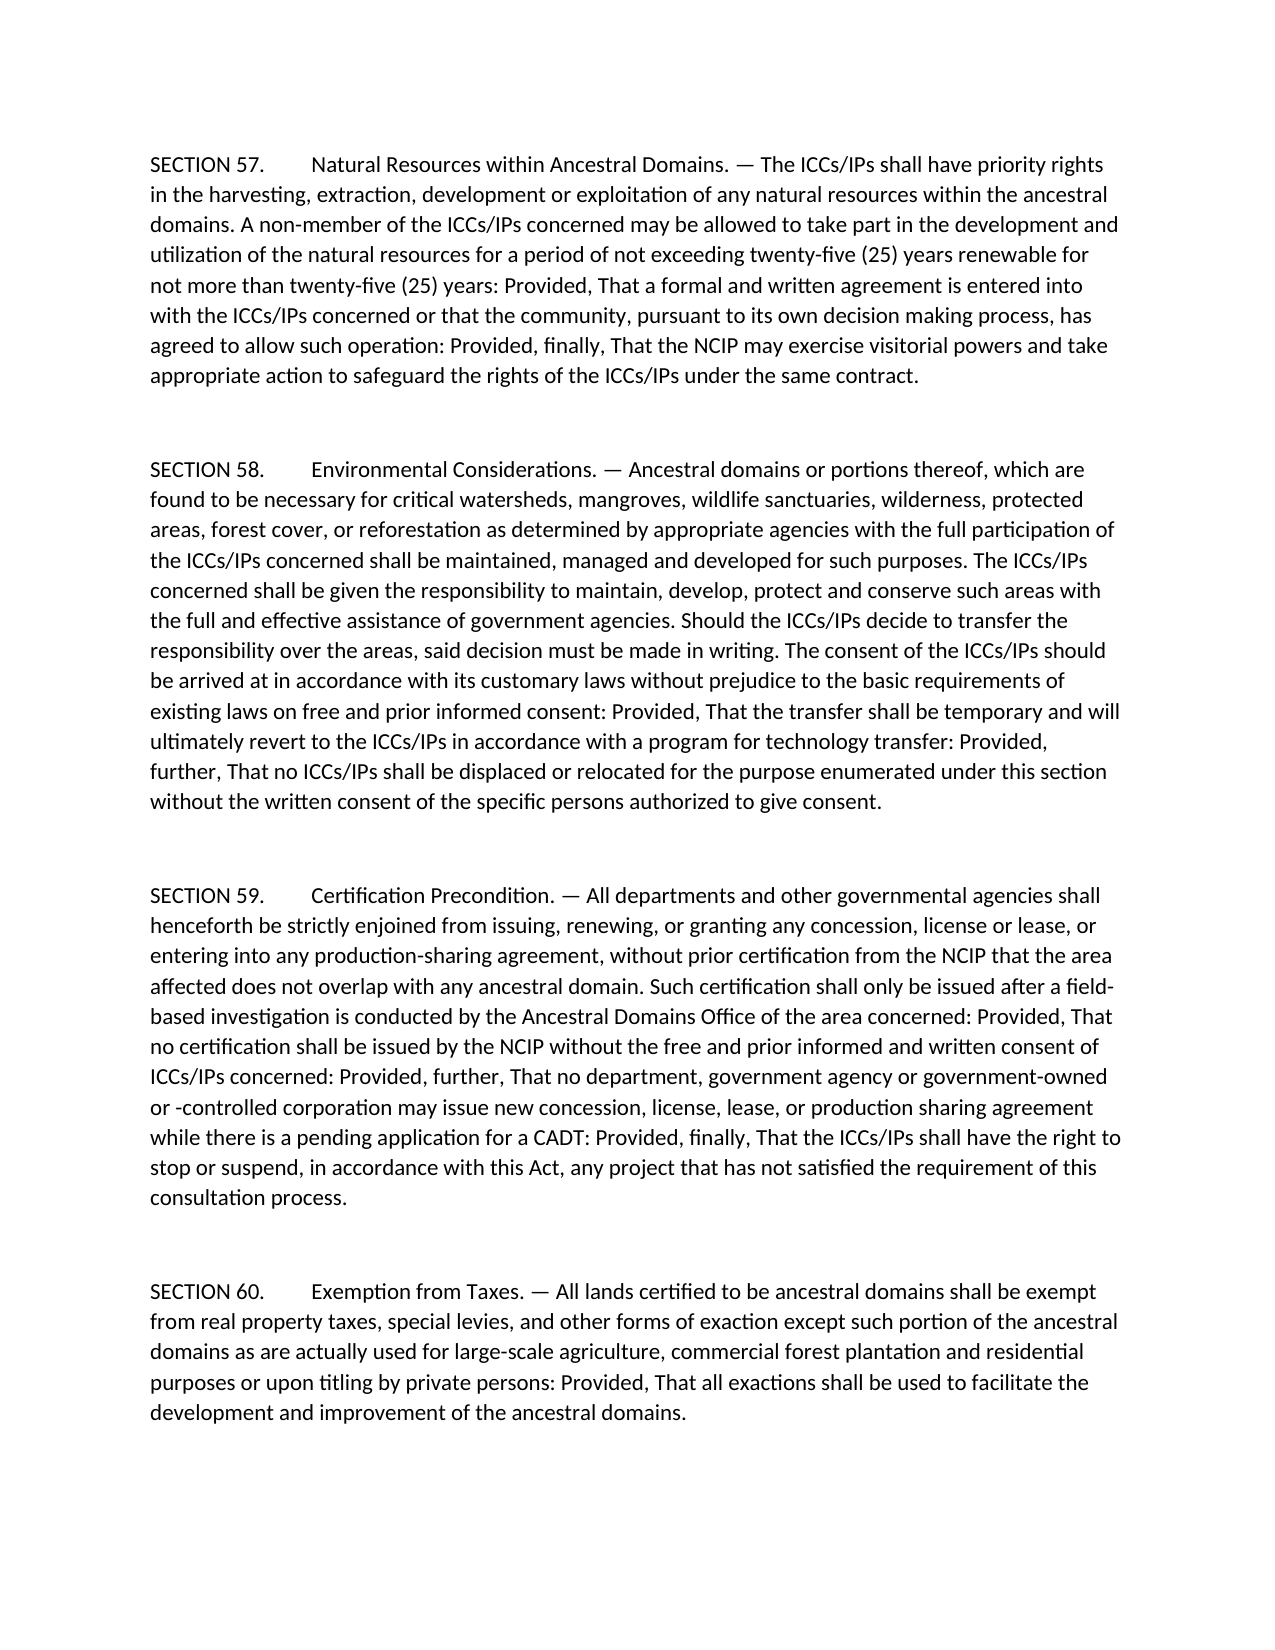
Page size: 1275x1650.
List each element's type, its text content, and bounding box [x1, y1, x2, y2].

text SECTION 60. Exemption from Taxes. — All lands certified to be ancestral domains shall be exempt from real property taxes, special levies, and other forms of exaction except such portion of the ancestral domains as are actually used for large-scale agriculture, commercial forest plantation and residential purposes or upon titling by private persons: Provided, That all exactions shall be used to facilitate the development and improvement of the ancestral domains. [150, 1277, 1125, 1426]
text SECTION 58. Environmental Considerations. — Ancestral domains or portions thereof, which are found to be necessary for critical watersheds, mangroves, wildlife sanctuaries, wilderness, protected areas, forest cover, or reforestation as determined by appropriate agencies with the full participation of the ICCs/IPs concerned shall be maintained, managed and developed for such purposes. The ICCs/IPs concerned shall be given the responsibility to maintain, develop, protect and conserve such areas with the full and effective assistance of government agencies. Should the ICCs/IPs decide to transfer the responsibility over the areas, said decision must be made in writing. The consent of the ICCs/IPs should be arrived at in accordance with its customary laws without prejudice to the basic requirements of existing laws on free and prior informed consent: Provided, That the transfer shall be temporary and will ultimately revert to the ICCs/IPs in accordance with a program for technology transfer: Provided, further, That no ICCs/IPs shall be displaced or relocated for the purpose enumerated under this section without the written consent of the specific persons authorized to give consent. [150, 455, 1125, 816]
text SECTION 59. Certification Precondition. — All departments and other governmental agencies shall henceforth be strictly enjoined from issuing, renewing, or granting any concession, license or lease, or entering into any production-sharing agreement, without prior certification from the NCIP that the area affected does not overlap with any ancestral domain. Such certification shall only be issued after a field-based investigation is conducted by the Ancestral Domains Office of the area concerned: Provided, That no certification shall be issued by the NCIP without the free and prior informed and written consent of ICCs/IPs concerned: Provided, further, That no department, government agency or government-owned or -controlled corporation may issue new concession, license, lease, or production sharing agreement while there is a pending application for a CADT: Provided, finally, That the ICCs/IPs shall have the right to stop or suspend, in accordance with this Act, any project that has not satisfied the requirement of this consultation process. [150, 881, 1125, 1211]
text SECTION 57. Natural Resources within Ancestral Domains. — The ICCs/IPs shall have priority rights in the harvesting, extraction, development or exploitation of any natural resources within the ancestral domains. A non-member of the ICCs/IPs concerned may be allowed to take part in the development and utilization of the natural resources for a period of not exceeding twenty-five (25) years renewable for not more than twenty-five (25) years: Provided, That a formal and written agreement is entered into with the ICCs/IPs concerned or that the community, pursuant to its own decision making process, has agreed to allow such operation: Provided, finally, That the NCIP may exercise visitorial powers and take appropriate action to safeguard the rights of the ICCs/IPs under the same contract. [150, 150, 1125, 389]
